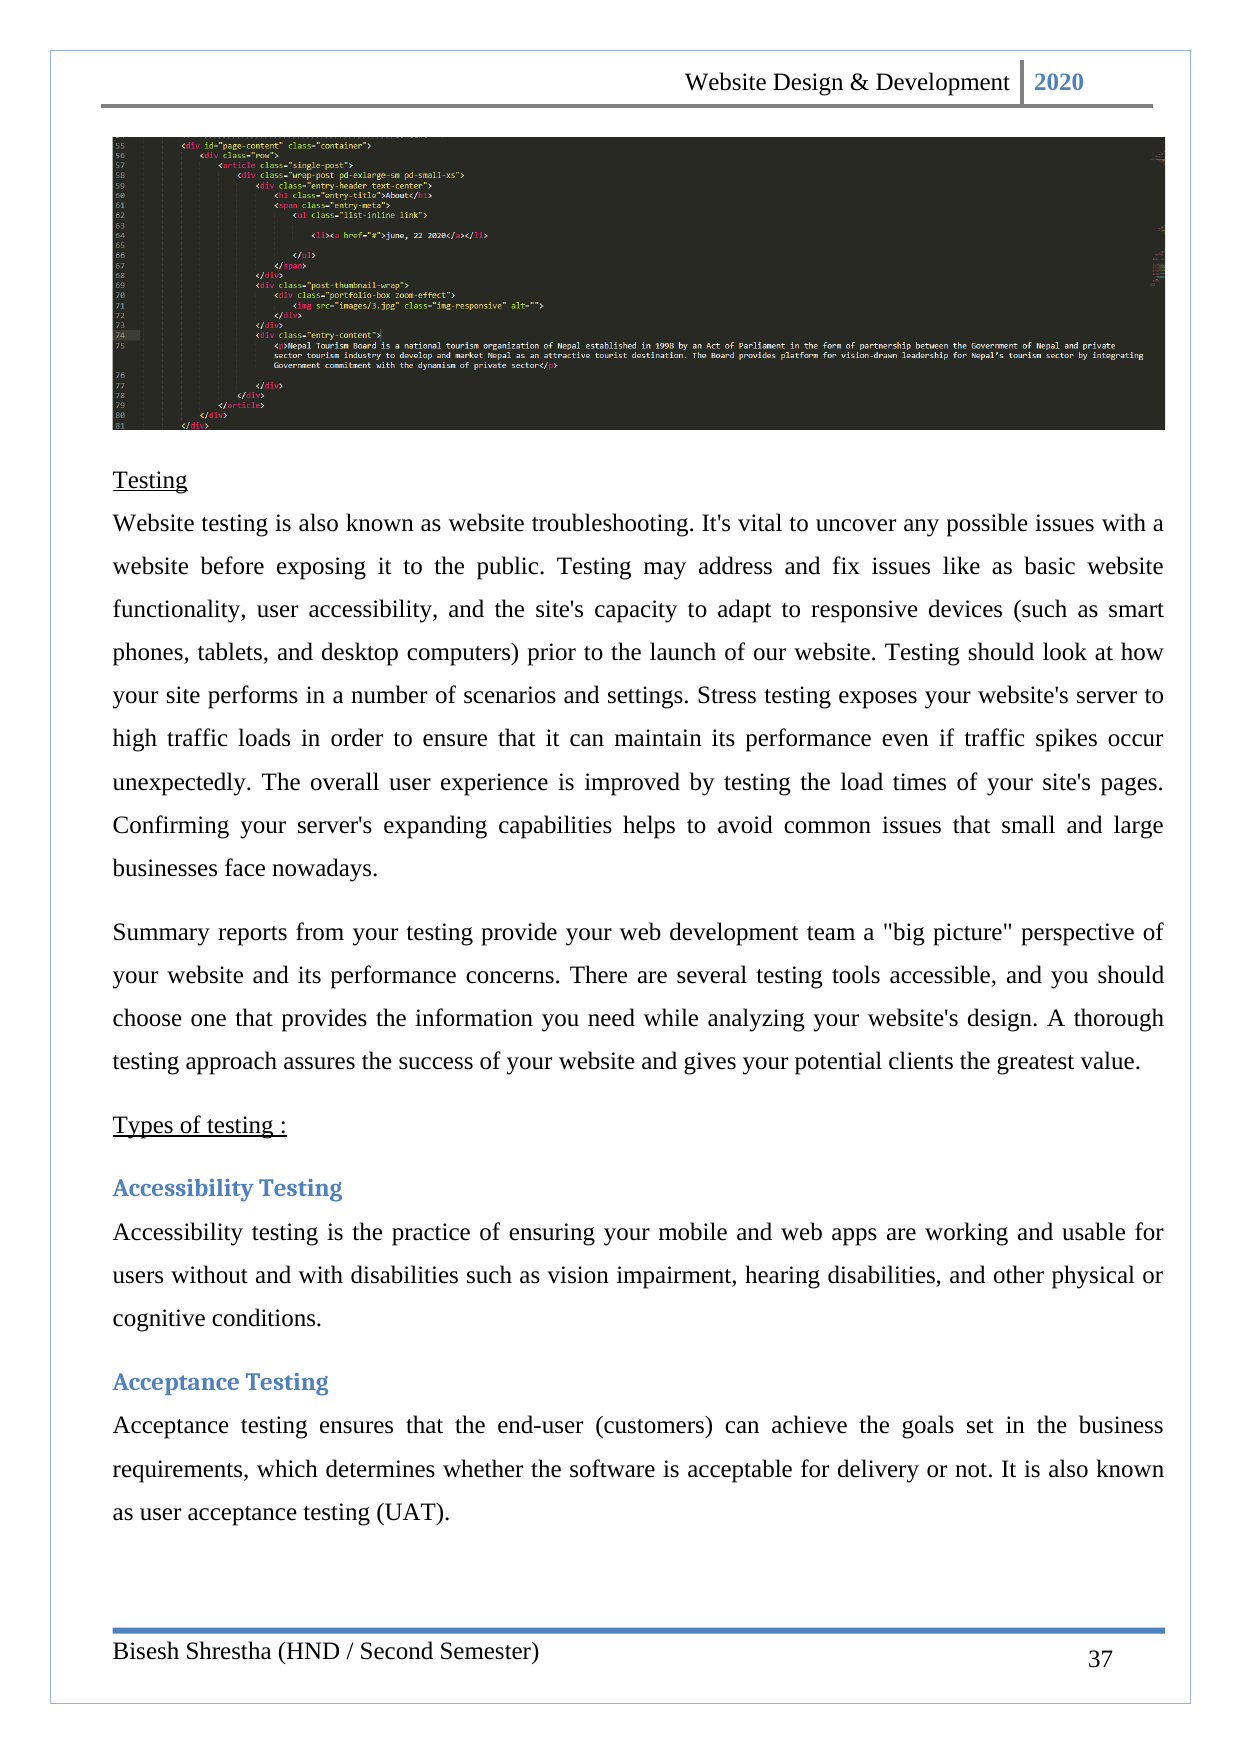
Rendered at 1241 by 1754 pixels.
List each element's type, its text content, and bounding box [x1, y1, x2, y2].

subtitle Types of testing : [112, 1110, 1165, 1139]
subtitle Accessibility Testing [112, 1174, 1165, 1203]
subtitle Acceptance Testing [112, 1367, 1165, 1396]
text Accessibility testing is the practice of ensuring your mobile and web apps are working and usable for users without and with disabilities such as vision impairment, hearing disabilities, and other physical or cognitive conditions. [112, 1217, 1165, 1332]
text Summary reports from your testing provide your web development team a "big picture" perspective of your website and its performance concerns. There are several testing tools accessible, and you should choose one that provides the information you need while analyzing your website's design. A thorough testing approach assures the success of your website and gives your potential clients the greatest value. [112, 917, 1165, 1075]
text Acceptance testing ensures that the end-user (customers) can achieve the goals set in the business requirements, which determines whether the software is acceptable for delivery or not. It is also known as user acceptance testing (UAT). [112, 1411, 1165, 1526]
text Website testing is also known as website troubleshooting. It's vital to uncover any possible issues with a website before exposing it to the public. Testing may address and fix issues like as basic website functionality, user accessibility, and the site's capacity to adapt to responsive devices (such as smart phones, tablets, and desktop computers) prior to the launch of our website. Testing should look at how your site performs in a number of scenarios and settings. Stress testing exposes your website's server to high traffic loads in order to ensure that it can maintain its performance even if traffic spikes occur unexpectedly. The overall user experience is improved by testing the load times of your site's pages. Confirming your server's expanding capabilities helps to avoid common issues that small and large businesses face nowadays. [112, 508, 1165, 882]
picture [112, 137, 1166, 430]
subtitle Testing [112, 465, 1165, 493]
